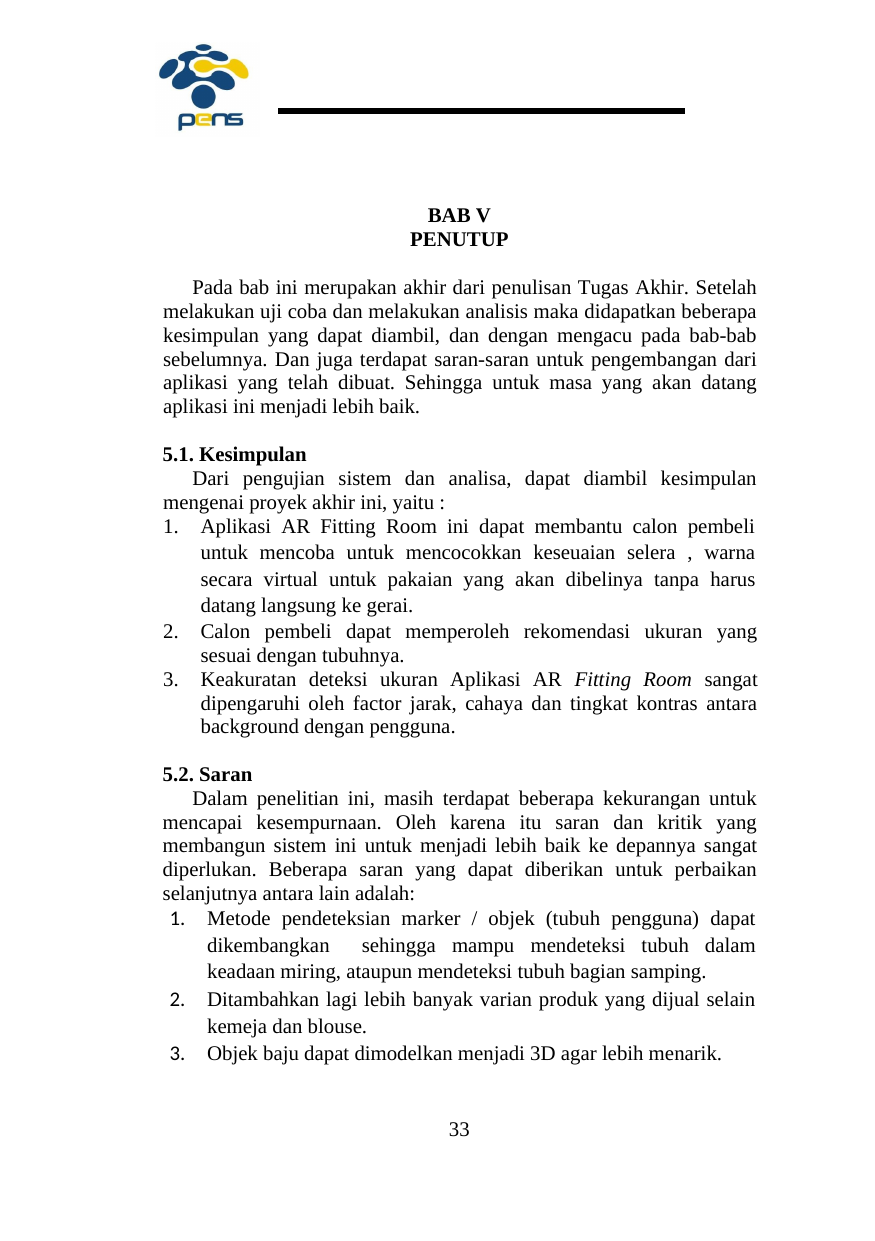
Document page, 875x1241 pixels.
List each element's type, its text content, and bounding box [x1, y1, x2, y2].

text PENUTUP [162, 227, 756, 251]
list Aplikasi AR Fitting Room ini dapat membantu calon pembeli untuk mencoba untuk mencocokkan keseuaian selera , warna secara virtual untuk pakaian yang akan dibelinya tanpa harus datang langsung ke gerai. [163, 514, 756, 617]
text Dari pengujian sistem dan analisa, dapat diambil kesimpulan mengenai proyek akhir ini, yaitu : [163, 466, 757, 514]
list Keakuratan deteksi ukuran Aplikasi AR Fitting Room sangat dipengaruhi oleh factor jarak, cahaya dan tingkat kontras antara background dengan pengguna. [163, 667, 757, 738]
text Dalam penelitian ini, masih terdapat beberapa kekurangan untuk mencapai kesempurnaan. Oleh karena itu saran dan kritik yang membangun sistem ini untuk menjadi lebih baik ke depannya sangat diperlukan. Beberapa saran yang dapat diberikan untuk perbaikan selanjutnya antara lain adalah: [162, 786, 757, 905]
picture [155, 42, 260, 137]
list Metode pendeteksian marker / objek (tubuh pengguna) dapat dikembangkan sehingga mampu mendeteksi tubuh dalam keadaan miring, ataupun mendeteksi tubuh bagian samping. [169, 905, 756, 983]
text Pada bab ini merupakan akhir dari penulisan Tugas Akhir. Setelah melakukan uji coba dan melakukan analisis maka didapatkan beberapa kesimpulan yang dapat diambil, dan dengan mengacu pada bab-bab sebelumnya. Dan juga terdapat saran-saran untuk pengembangan dari aplikasi yang telah dibuat. Sehingga untuk masa yang akan datang aplikasi ini menjadi lebih baik. [163, 275, 757, 418]
list Objek baju dapat dimodelkan menjadi 3D agar lebih menarik. [169, 1040, 756, 1066]
text BAB V [162, 203, 756, 227]
text 5.1. Kesimpulan [162, 442, 758, 466]
text 5.2. Saran [162, 762, 758, 786]
list Ditambahkan lagi lebih banyak varian produk yang dijual selain kemeja dan blouse. [169, 986, 756, 1038]
list Calon pembeli dapat memperoleh rekomendasi ukuran yang sesuai dengan tubuhnya. [163, 619, 757, 667]
